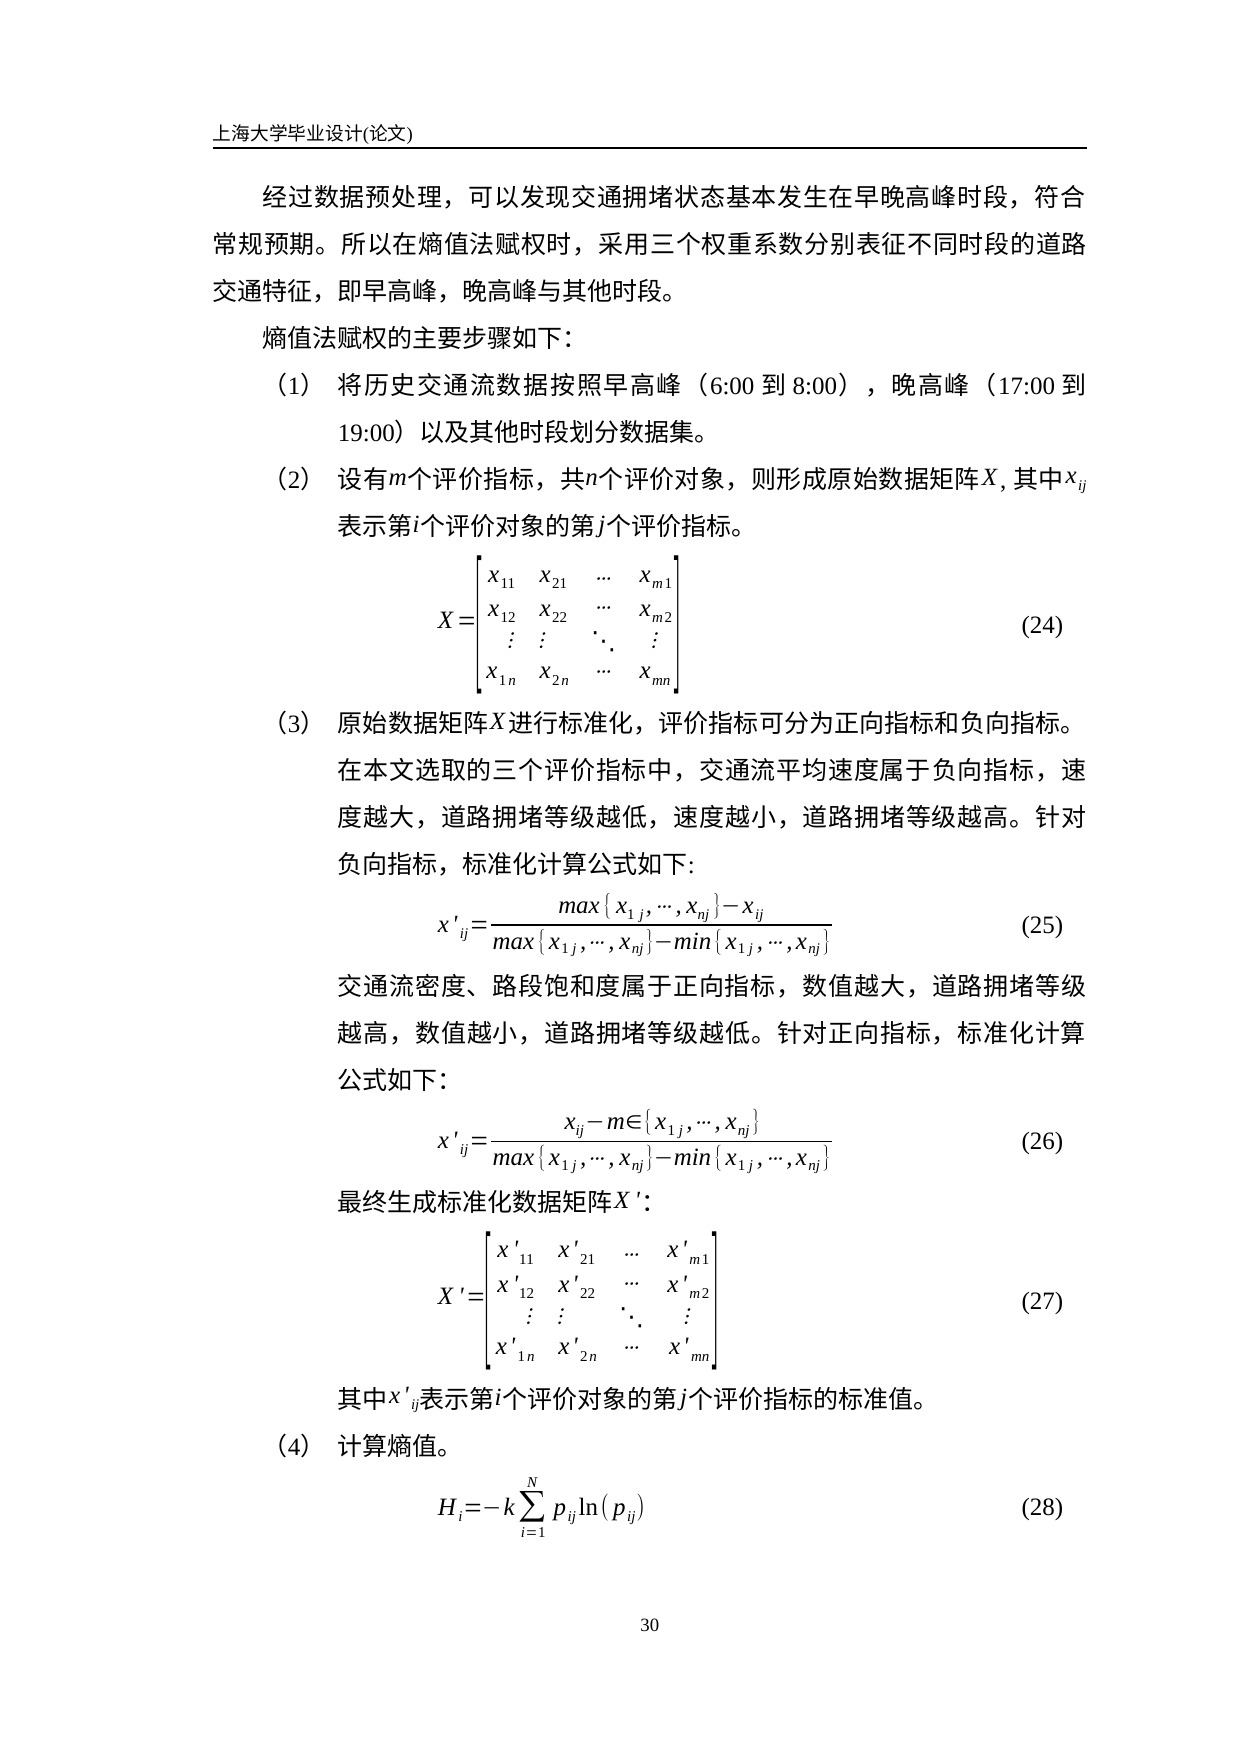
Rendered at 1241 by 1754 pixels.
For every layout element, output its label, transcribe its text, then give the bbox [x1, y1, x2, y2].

table_header (24) [837, 554, 1074, 703]
table_header (27) [837, 1230, 1074, 1379]
table_header [375, 1473, 837, 1549]
table_header (28) [837, 1473, 1074, 1549]
table_header [375, 554, 837, 703]
table_header [375, 1108, 837, 1183]
table_header [375, 1230, 837, 1379]
list 计算熵值。 [263, 1426, 1087, 1462]
text 其中表示第个评价对象的第个评价指标的标准值。 [338, 1379, 1087, 1415]
list 原始数据矩阵进行标准化，评价指标可分为正向指标和负向指标。在本文选取的三个评价指标中，交通流平均速度属于负向指标，速度越大，道路拥堵等级越低，速度越小，道路拥堵等级越高。针对负向指标，标准化计算公式如下: [263, 703, 1087, 881]
text 熵值法赋权的主要步骤如下： [213, 318, 1087, 355]
table_header (26) [837, 1108, 1074, 1183]
table_header (25) [837, 892, 1074, 966]
text 经过数据预处理，可以发现交通拥堵状态基本发生在早晚高峰时段，符合常规预期。所以在熵值法赋权时，采用三个权重系数分别表征不同时段的道路交通特征，即早高峰，晚高峰与其他时段。 [213, 177, 1087, 308]
list 将历史交通流数据按照早高峰（6:00到8:00），晚高峰（17:00到19:00）以及其他时段划分数据集。 [263, 366, 1087, 449]
table_header [375, 892, 837, 966]
text 交通流密度、路段饱和度属于正向指标，数值越大，道路拥堵等级越高，数值越小，道路拥堵等级越低。针对正向指标，标准化计算公式如下： [338, 966, 1087, 1097]
text 最终生成标准化数据矩阵： [338, 1183, 1087, 1219]
list 设有个评价指标，共个评价对象，则形成原始数据矩阵, 其中表示第个评价对象的第个评价指标。 [263, 460, 1087, 543]
